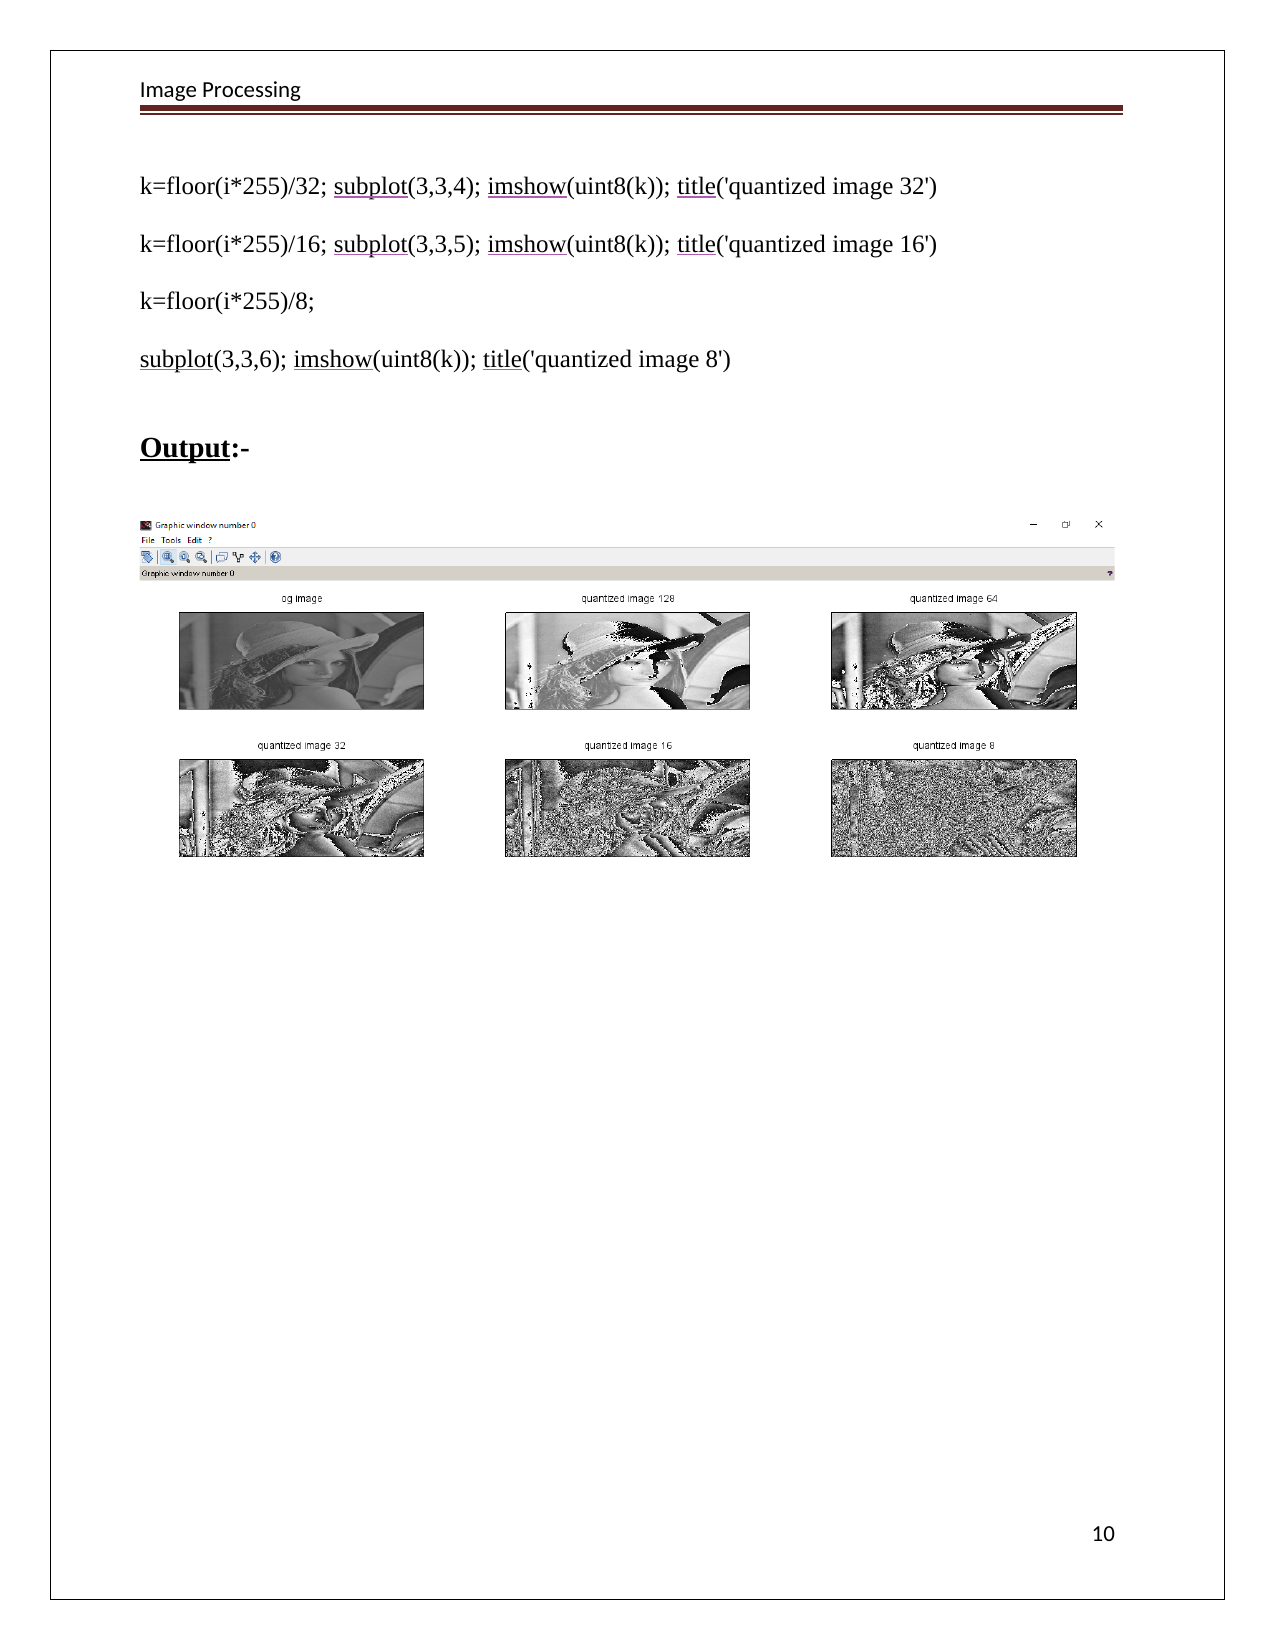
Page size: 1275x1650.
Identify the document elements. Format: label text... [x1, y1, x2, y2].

picture [139, 521, 1115, 1016]
text subplot(3,3,6); imshow(uint8(k)); title('quantized image 8') [139, 344, 1123, 372]
text k=floor(i*255)/16; subplot(3,3,5); imshow(uint8(k)); title('quantized image 16') [139, 229, 1123, 257]
text k=floor(i*255)/8; [139, 286, 1123, 315]
text k=floor(i*255)/32; subplot(3,3,4); imshow(uint8(k)); title('quantized image 32') [139, 171, 1123, 200]
text Output:- [139, 430, 1123, 463]
